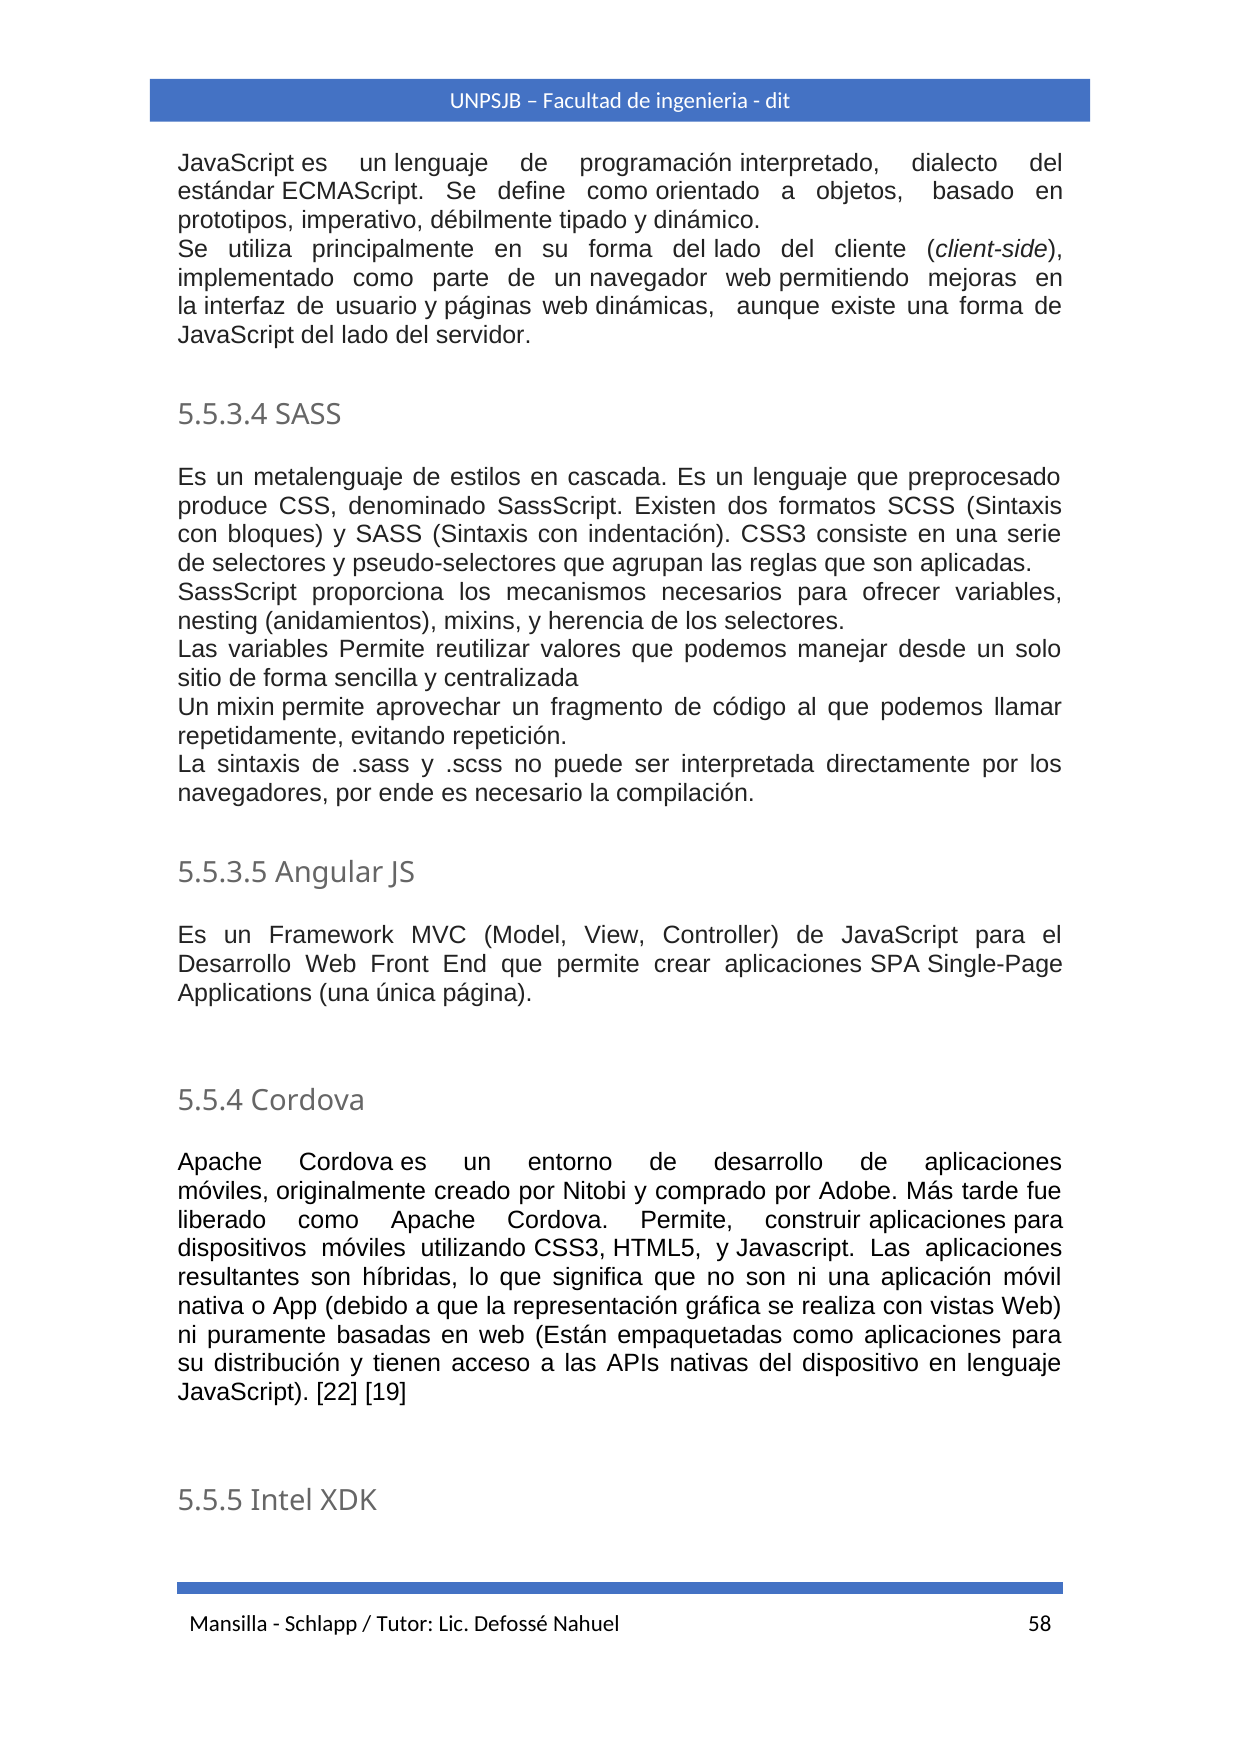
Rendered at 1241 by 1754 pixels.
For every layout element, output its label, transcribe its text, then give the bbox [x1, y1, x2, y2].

text SassScript proporciona los mecanismos necesarios para ofrecer variables, nesting (anidamientos), mixins, y herencia de los selectores. [177, 577, 1063, 634]
text Apache Cordova es un entorno de desarrollo de aplicaciones móviles, originalmente creado por Nitobi y comprado por Adobe. Más tarde fue liberado como Apache Cordova. Permite, construir aplicaciones para dispositivos móviles utilizando CSS3, HTML5, y Javascript. Las aplicaciones resultantes son híbridas, lo que significa que no son ni una aplicación móvil nativa o App (debido a que la representación gráfica se realiza con vistas Web) ni puramente basadas en web (Están empaquetadas como aplicaciones para su distribución y tienen acceso a las APIs nativas del dispositivo en lenguaje JavaScript). [177, 1147, 1063, 1406]
subtitle 5.5.5 Intel XDK [177, 1479, 1063, 1518]
text La sintaxis de .sass y .scss no puede ser interpretada directamente por los navegadores, por ende es necesario la compilación. [177, 749, 1063, 807]
subtitle 5.5.4 Cordova [177, 1079, 1063, 1119]
text JavaScript es un lenguaje de programación interpretado, dialecto del estándar ECMAScript. Se define como orientado a objetos, ​ basado en prototipos, imperativo, débilmente tipado y dinámico. [177, 148, 1063, 234]
text Se utiliza principalmente en su forma del lado del cliente (client-side), implementado como parte de un navegador web permitiendo mejoras en la interfaz de usuario y páginas web dinámicas, ​ aunque existe una forma de JavaScript del lado del servidor. [177, 234, 1063, 349]
text Un mixin permite aprovechar un fragmento de código al que podemos llamar repetidamente, evitando repetición. [177, 692, 1063, 749]
subtitle 5.5.3.4 SASS [177, 393, 1063, 433]
text Es un framework MVC (Model, View, Controller) de JavaScript para el Desarrollo Web Front End que permite crear aplicaciones SPA Single-Page Applications (una única página). [177, 920, 1063, 1006]
text Las variables Permite reutilizar valores que podemos manejar desde un solo sitio de forma sencilla y centralizada [177, 634, 1063, 692]
subtitle 5.5.3.5 Angular JS [177, 852, 1063, 891]
text Es un metalenguaje de estilos en cascada. Es un lenguaje que preprocesado produce CSS, denominado SassScript. Existen dos formatos SCSS (Sintaxis con bloques) y SASS (Sintaxis con indentación). CSS3 consiste en una serie de selectores y pseudo-selectores que agrupan las reglas que son aplicadas. [177, 462, 1063, 577]
